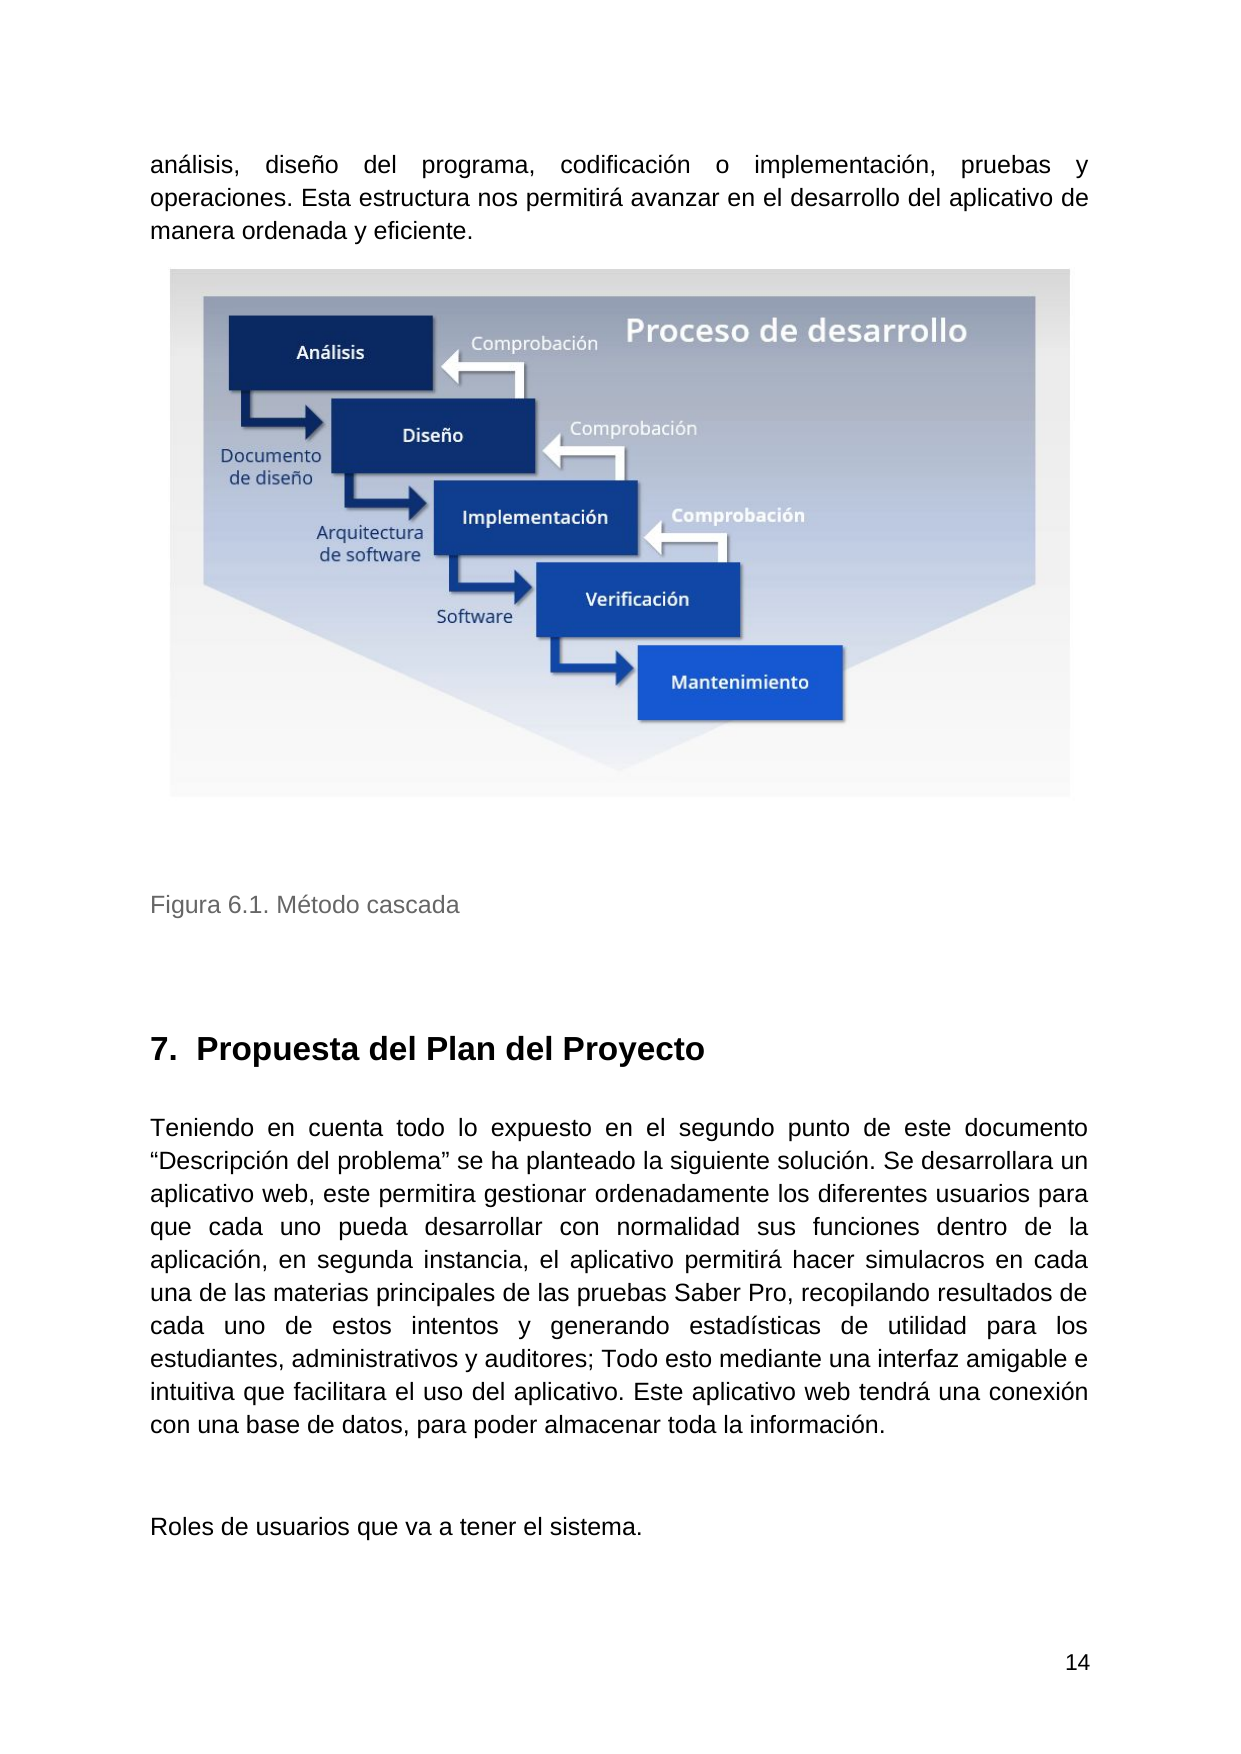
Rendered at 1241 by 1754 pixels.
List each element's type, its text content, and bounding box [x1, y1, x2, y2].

subtitle Figura 6.1. Método cascada [150, 890, 1090, 919]
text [150, 150, 1090, 245]
subtitle 7. Propuesta del Plan del Proyecto [150, 1029, 1090, 1067]
title Roles de usuarios que va a tener el sistema. [150, 1512, 1090, 1541]
text Teniendo en cuenta todo lo expuesto en el segundo punto de este documento “Descripción del problema” se ha planteado la siguiente solución. Se desarrollara un aplicativo web, este permitira gestionar ordenadamente los diferentes usuarios para que cada uno pueda desarrollar con normalidad sus funciones dentro de la aplicación, en segunda instancia, el aplicativo permitirá hacer simulacros en cada una de las materias principales de las pruebas Saber Pro, recopilando resultados de cada uno de estos intentos y generando estadísticas de utilidad para los estudiantes, administrativos y auditores; Todo esto mediante una interfaz amigable e intuitiva que facilitara el uso del aplicativo. Este aplicativo web tendrá una conexión con una base de datos, para poder almacenar toda la información. [150, 1113, 1090, 1439]
picture [168, 267, 1075, 801]
